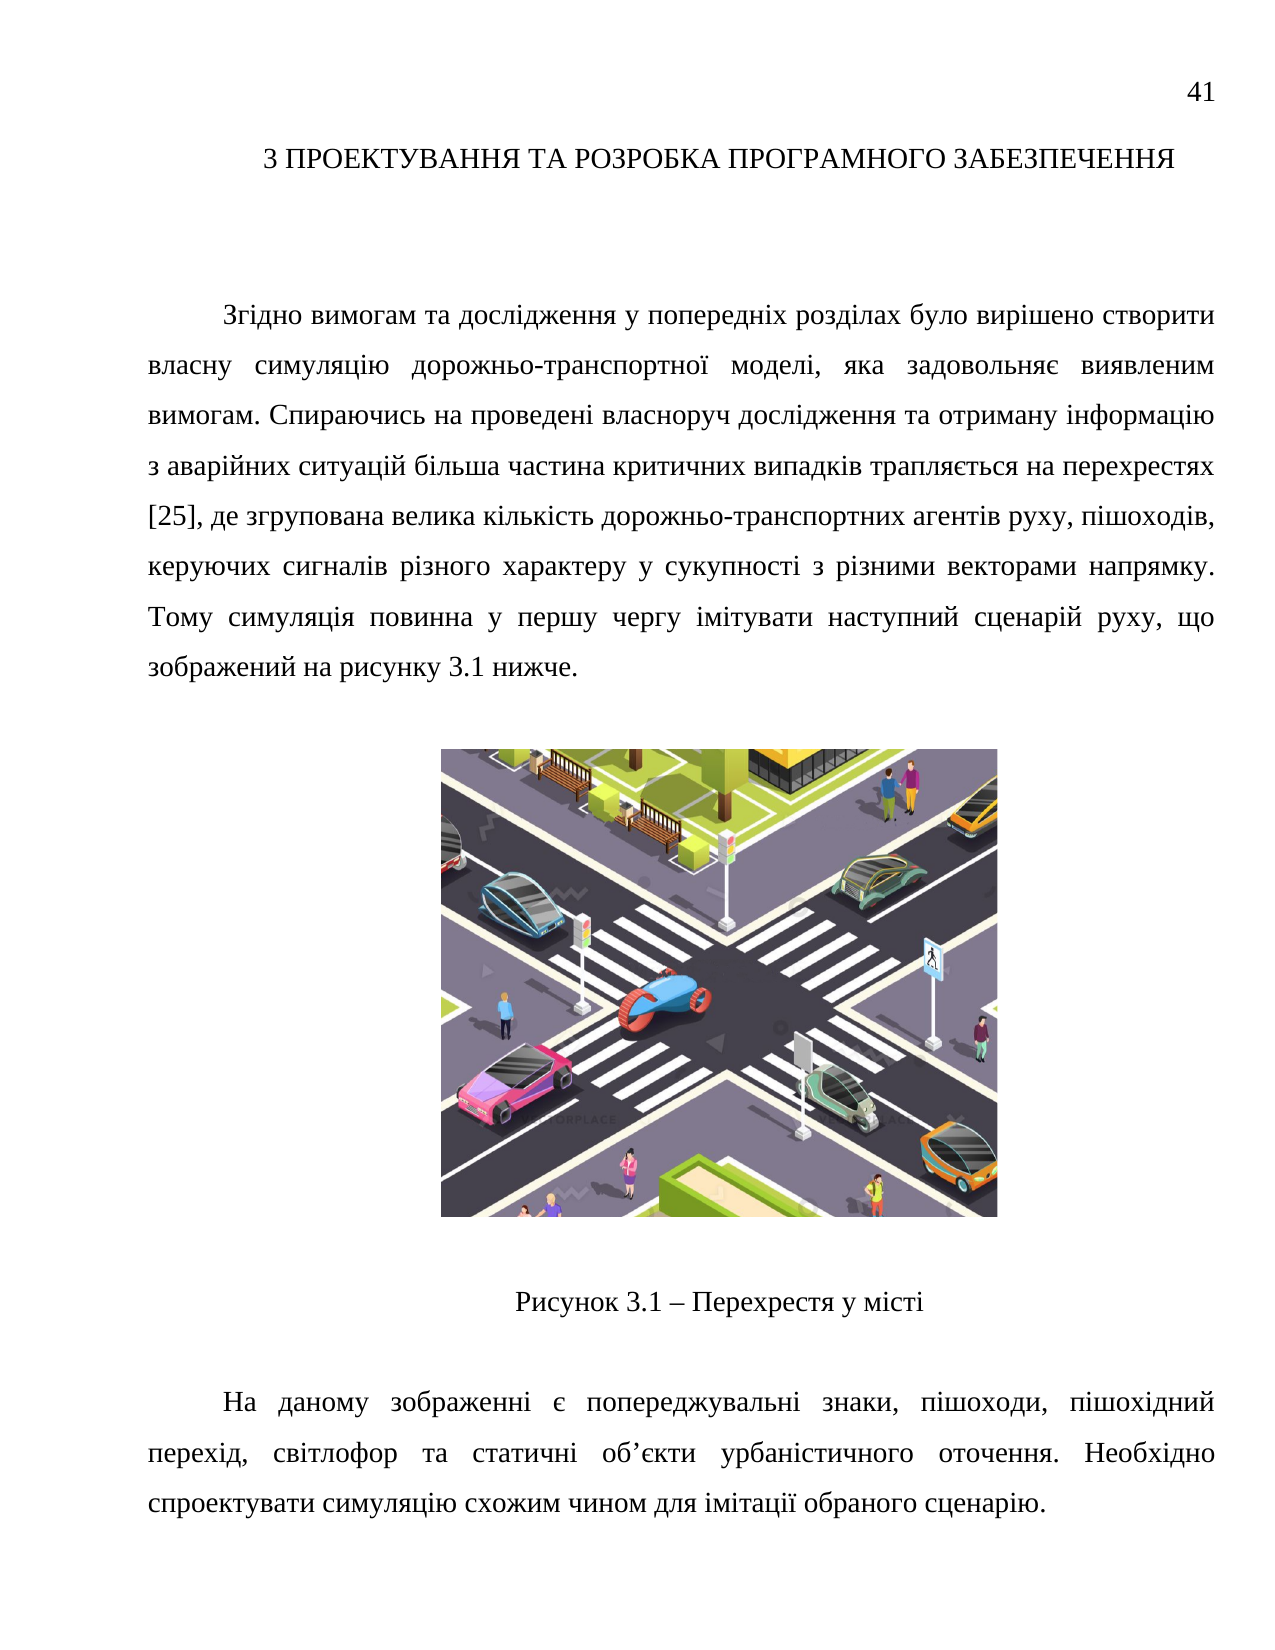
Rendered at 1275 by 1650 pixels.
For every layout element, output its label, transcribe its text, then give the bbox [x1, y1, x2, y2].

subtitle 3 ПРОЕКТУВАННЯ ТА РОЗРОБКА ПРОГРАМНОГО ЗАБЕЗПЕЧЕННЯ [148, 141, 1216, 174]
picture [441, 749, 998, 1217]
text Рисунок 3.1 – Перехрестя у місті [148, 1284, 1216, 1317]
text На даному зображенні є попереджувальні знаки, пішоходи, пішохідний перехід, світлофор та статичні об’єкти урбаністичного оточення. Необхідно спроектувати симуляцію схожим чином для імітації обраного сценарію. [148, 1384, 1216, 1519]
text Згідно вимогам та дослідження у попередніх розділах було вирішено створити власну симуляцію дорожньо-транспортної моделі, яка задовольняє виявленим вимогам. Спираючись на проведені власноруч дослідження та отриману інформацію з аварійних ситуацій більша частина критичних випадків трапляється на перехрестях [25], де згрупована велика кількість дорожньо-транспортних агентів руху, пішоходів, керуючих сигналів різного характеру у сукупності з різними векторами напрямку. Тому симуляція повинна у першу чергу імітувати наступний сценарій руху, що зображений на рисунку 3.1 нижче. [148, 297, 1216, 683]
